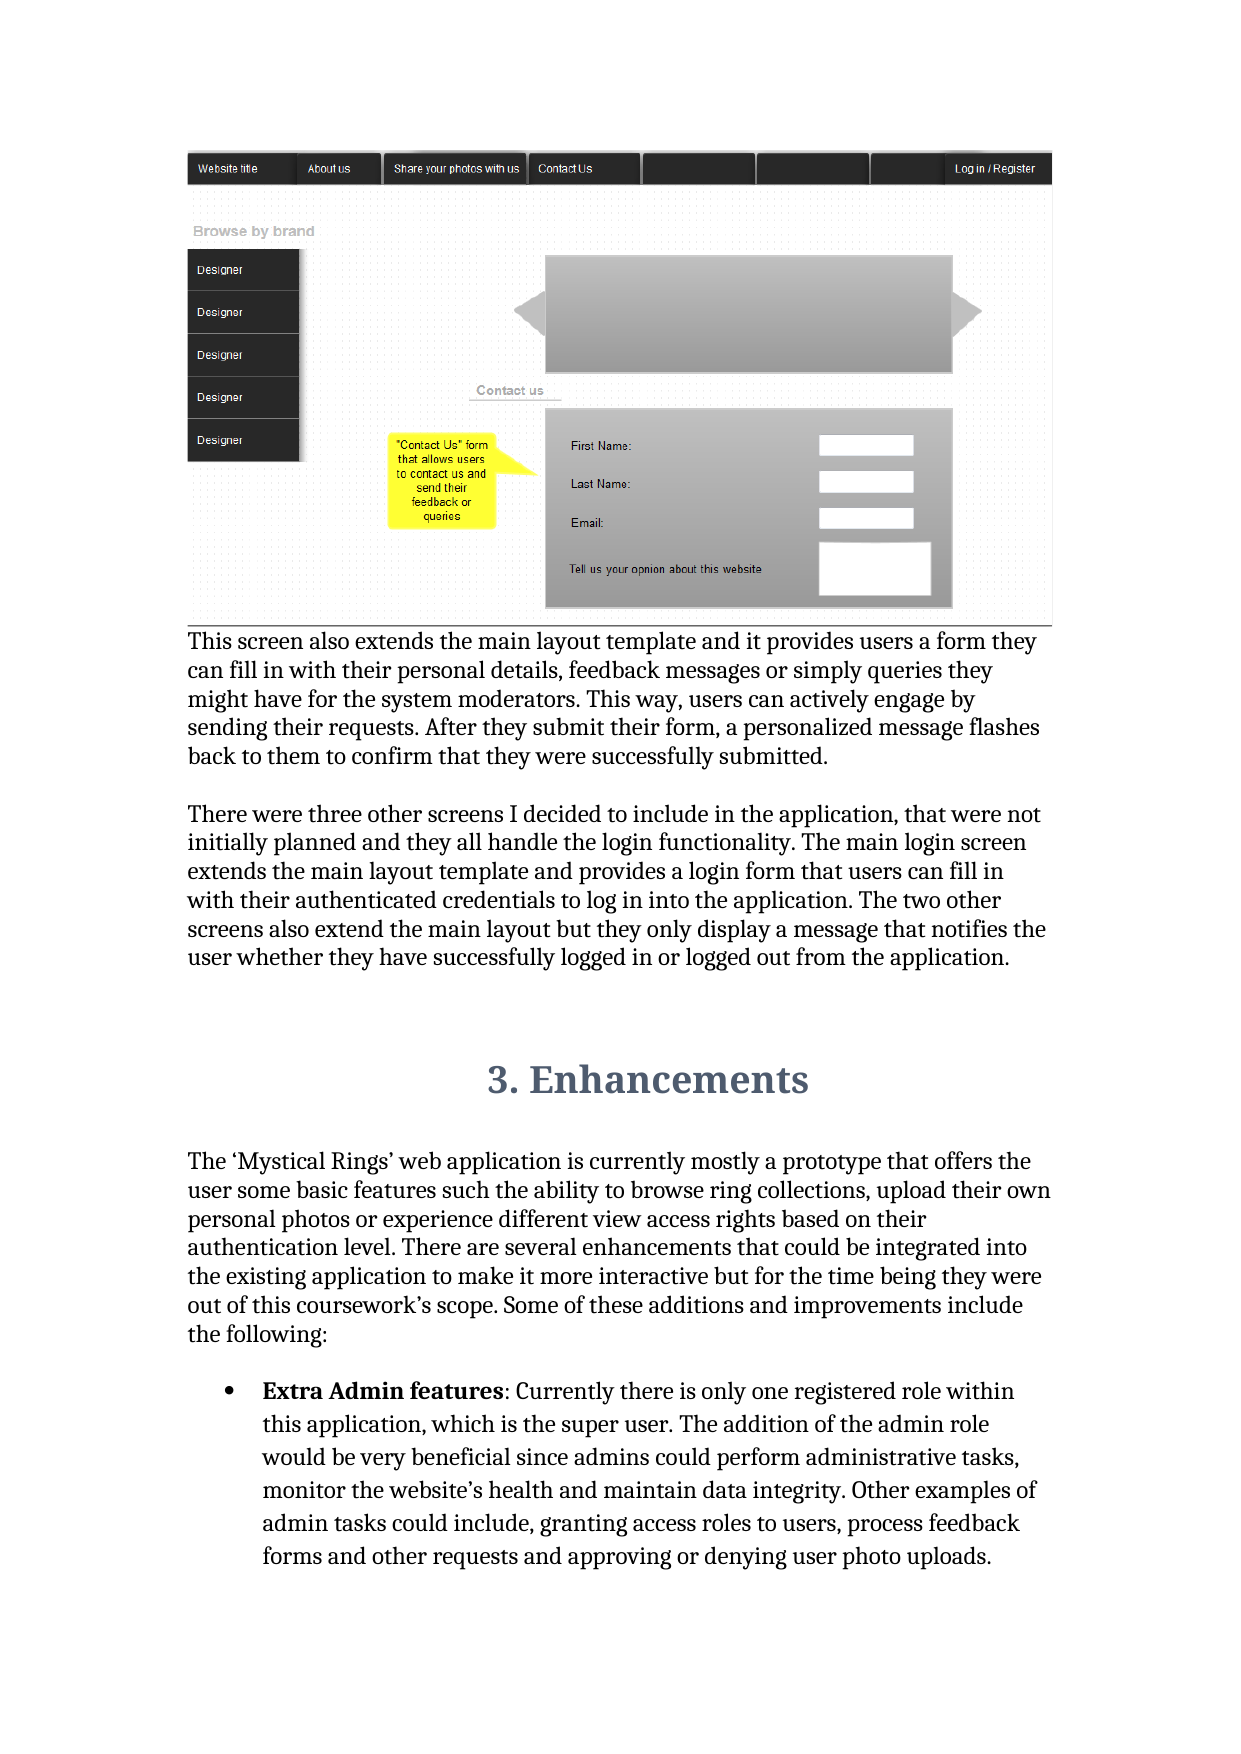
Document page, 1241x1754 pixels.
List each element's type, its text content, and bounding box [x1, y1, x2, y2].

text This screen also extends the main layout template and it provides users a form they can fill in with their personal details, feedback messages or simply queries they might have for the system moderators. This way, users can actively engage by sending their requests. After they submit their form, a personalized message flashes back to them to confirm that they were successfully submitted. [187, 627, 1053, 771]
list Extra Admin features: Currently there is only one registered role within this application, which is the super user. The addition of the admin role would be very beneficial since admins could perform administrative tasks, monitor the website’s health and maintain data integrity. Other examples of admin tasks could include, granting access roles to users, process feedback forms and other requests and approving or denying user photo uploads. [225, 1377, 1053, 1571]
picture [187, 150, 1053, 627]
text 3. Enhancements [412, 1059, 1053, 1103]
text The ‘Mystical Rings’ web application is currently mostly a prototype that offers the user some basic features such the ability to browse ring collections, upload their own personal photos or experience different view access rights based on their authentication level. There are several enhancements that could be integrated into the existing application to make it more interactive but for the time being they were out of this coursework’s scope. Some of these additions and improvements include the following: [187, 1147, 1053, 1348]
text There were three other screens I decided to include in the application, that were not initially planned and they all handle the login functionality. The main login screen extends the main layout template and provides a login form that users can fill in with their authenticated credentials to log in into the application. The two other screens also extend the main layout but they only display a message that notifies the user whether they have successfully logged in or logged out from the application. [187, 799, 1053, 972]
